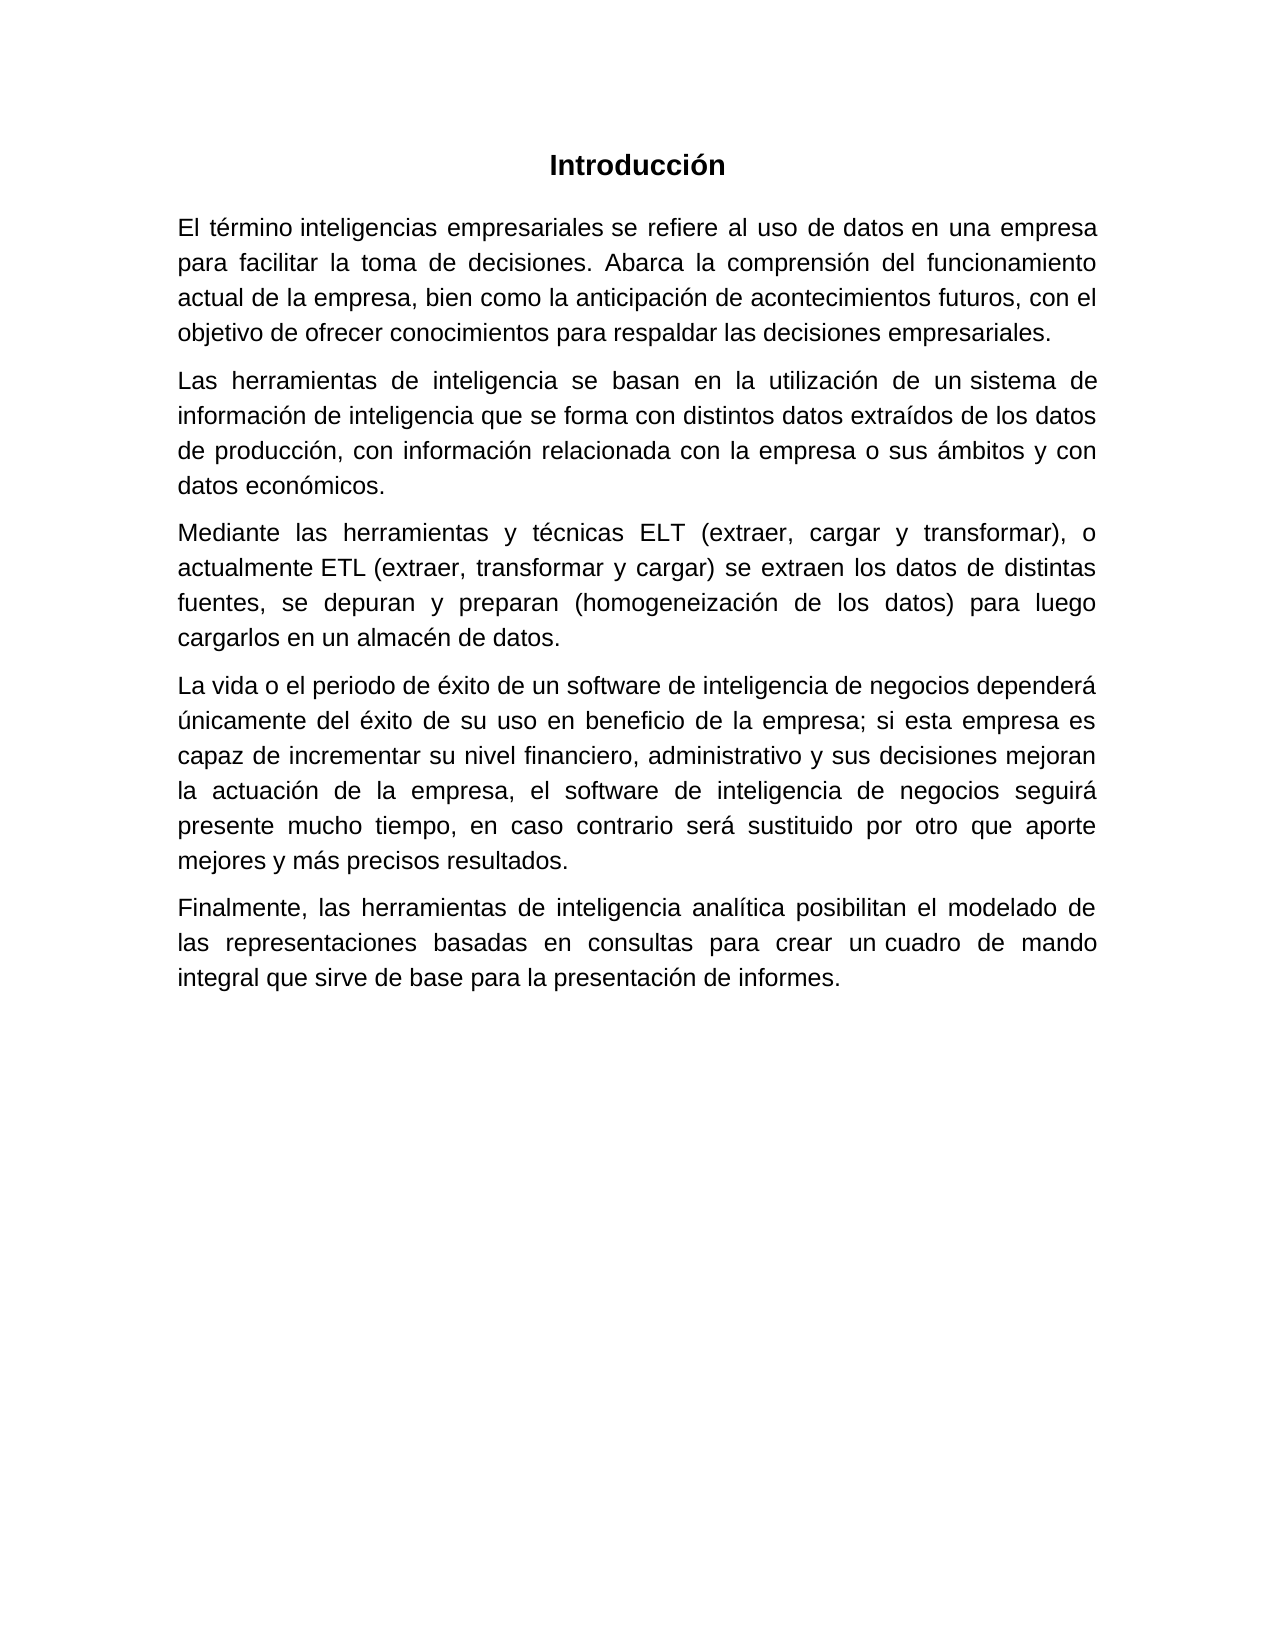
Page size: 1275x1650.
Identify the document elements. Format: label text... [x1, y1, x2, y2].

text Las herramientas de inteligencia se basan en la utilización de un sistema de información de inteligencia que se forma con distintos datos extraídos de los datos de producción, con información relacionada con la empresa o sus ámbitos y con datos económicos. [177, 359, 1098, 499]
text Mediante las herramientas y técnicas ELT (extraer, cargar y transformar), o actualmente ETL (extraer, transformar y cargar) se extraen los datos de distintas fuentes, se depuran y preparan (homogeneización de los datos) para luego cargarlos en un almacén de datos. [177, 512, 1098, 652]
text Introducción [177, 148, 1098, 181]
text El término inteligencias empresariales se refiere al uso de datos en una empresa para facilitar la toma de decisiones. Abarca la comprensión del funcionamiento actual de la empresa, bien como la anticipación de acontecimientos futuros, con el objetivo de ofrecer conocimientos para respaldar las decisiones empresariales. [177, 207, 1098, 347]
text La vida o el periodo de éxito de un software de inteligencia de negocios dependerá únicamente del éxito de su uso en beneficio de la empresa; si esta empresa es capaz de incrementar su nivel financiero, administrativo y sus decisiones mejoran la actuación de la empresa, el software de inteligencia de negocios seguirá presente mucho tiempo, en caso contrario será sustituido por otro que aporte mejores y más precisos resultados. [177, 664, 1098, 874]
text Finalmente, las herramientas de inteligencia analítica posibilitan el modelado de las representaciones basadas en consultas para crear un cuadro de mando integral que sirve de base para la presentación de informes. [177, 887, 1098, 992]
